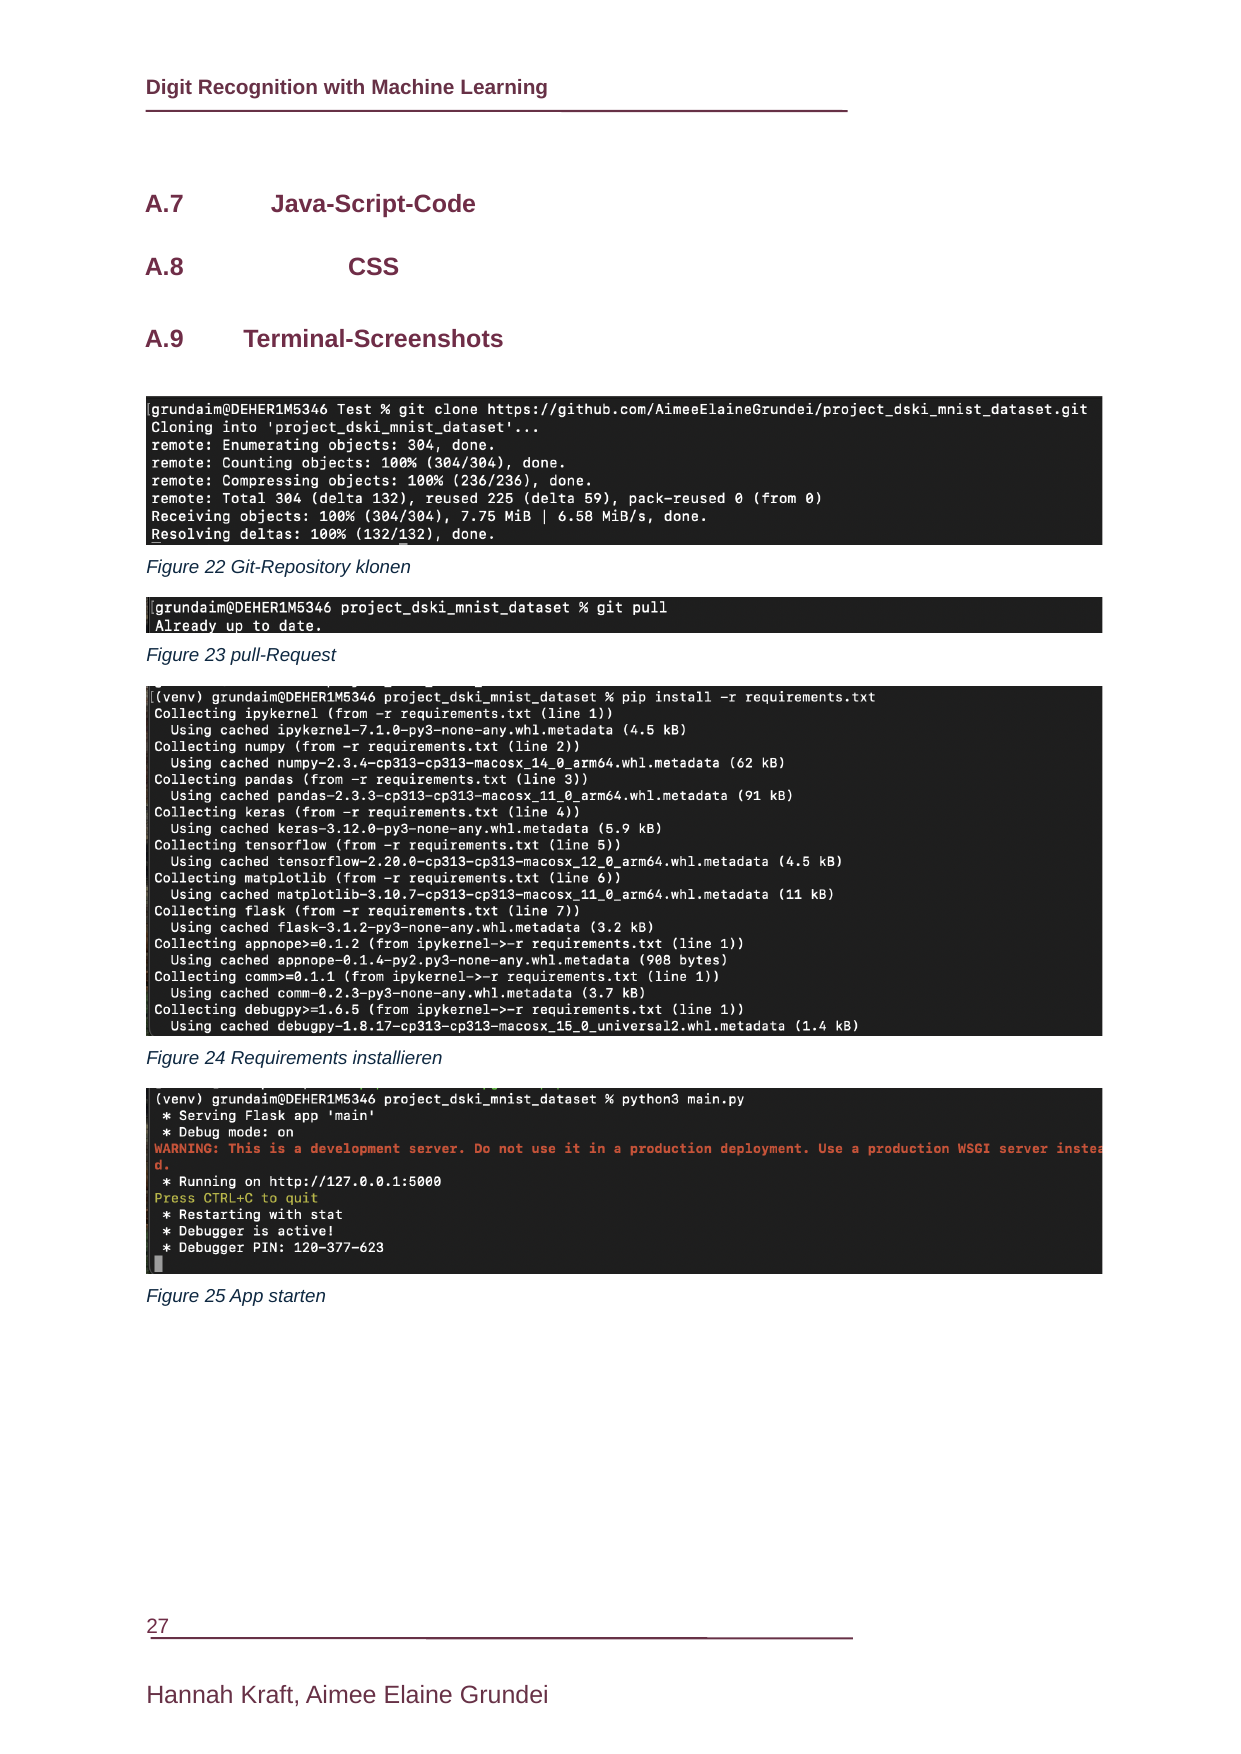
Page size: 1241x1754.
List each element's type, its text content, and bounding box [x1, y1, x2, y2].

text Figure 23 pull-Request [146, 644, 1099, 666]
subtitle A.7 Java-Script-Code [144, 189, 1099, 218]
subtitle A.8 CSS [144, 252, 1099, 281]
picture [146, 686, 1103, 1036]
picture [146, 1088, 1103, 1274]
picture [146, 396, 1103, 545]
text Figure 22 Git-Repository klonen [146, 555, 1099, 577]
subtitle A.9 Terminal-Screenshots [144, 324, 1099, 353]
text Figure 25 App starten [146, 1285, 1099, 1307]
text Figure 24 Requirements installieren [146, 1046, 1099, 1068]
picture [146, 597, 1103, 633]
